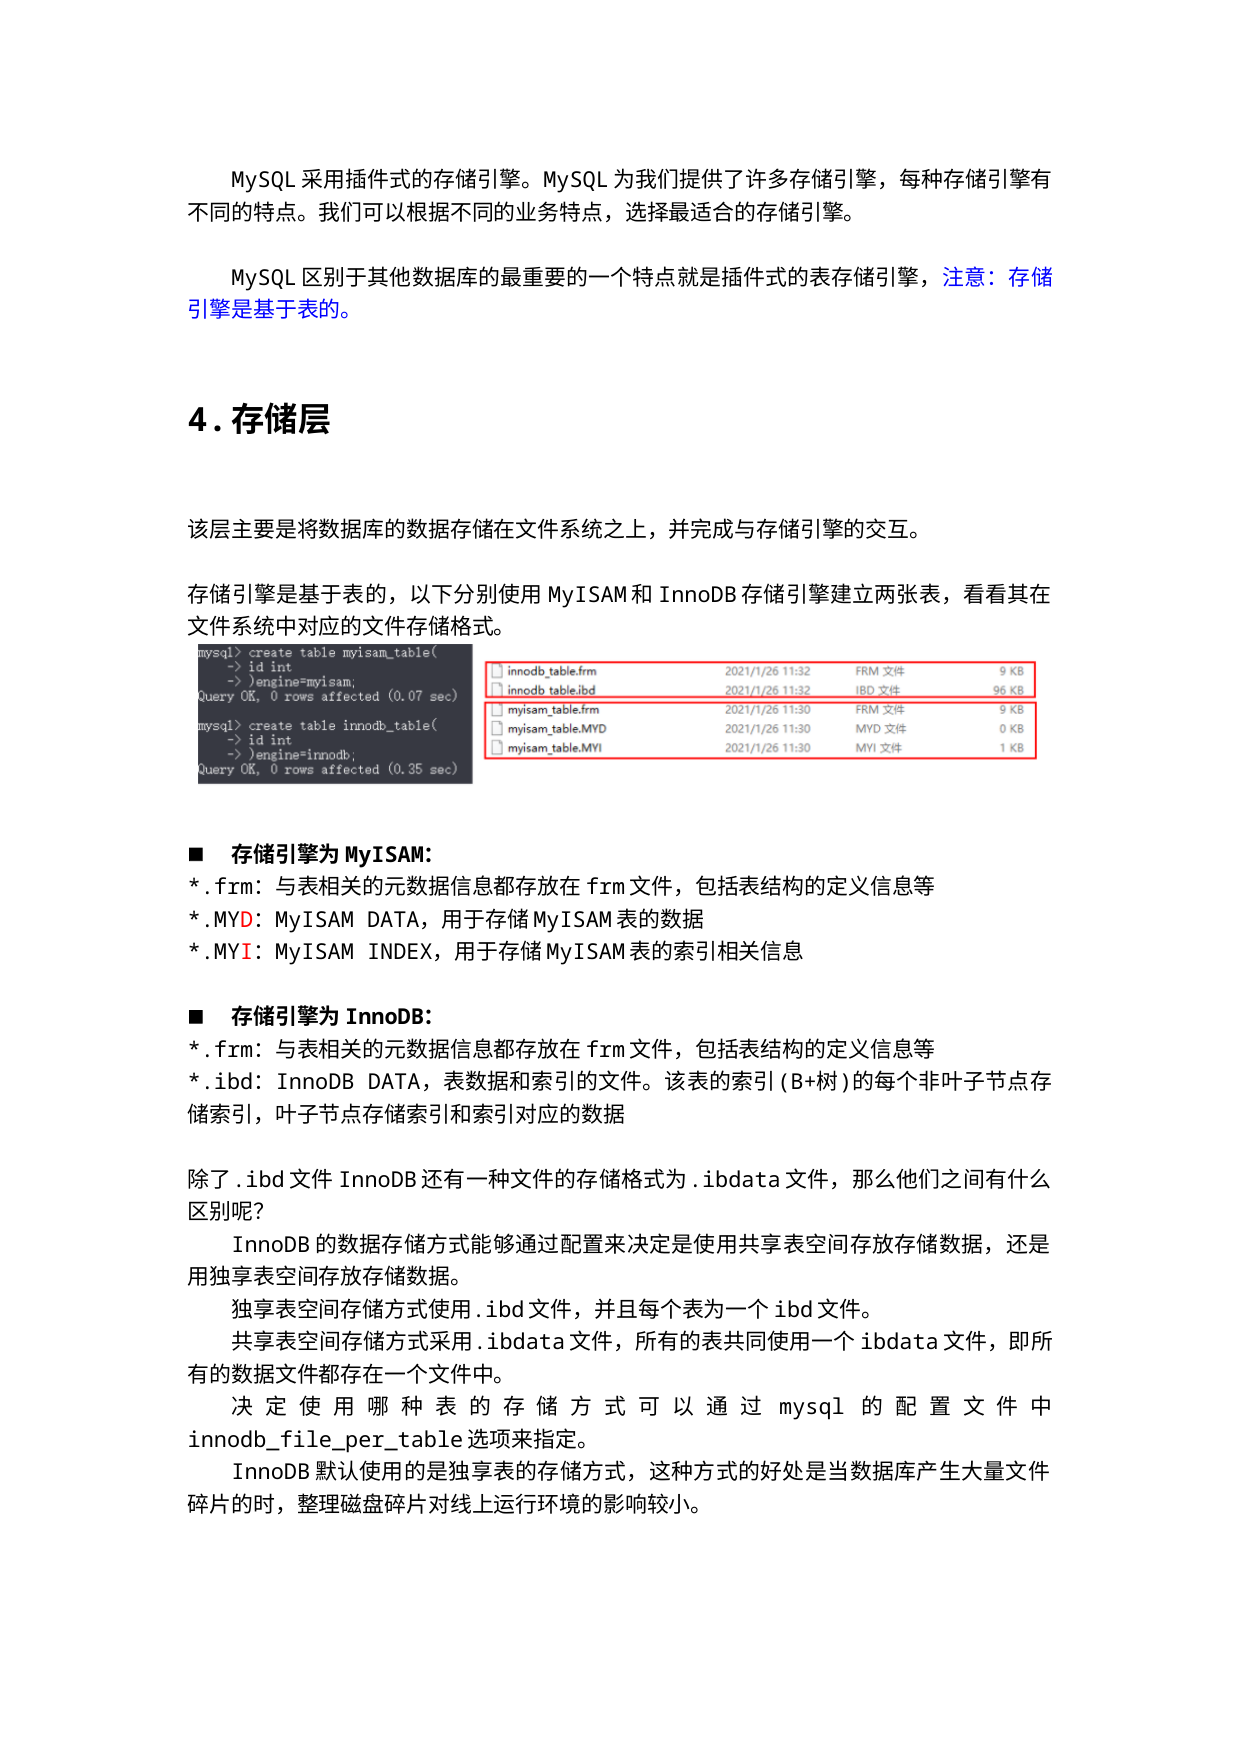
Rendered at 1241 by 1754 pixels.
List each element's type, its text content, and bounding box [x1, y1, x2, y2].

text *.frm：与表相关的元数据信息都存放在frm文件，包括表结构的定义信息等 [187, 1031, 1053, 1064]
text 除了.ibd文件InnoDB还有一种文件的存储格式为.ibdata文件，那么他们之间有什么区别呢？ [187, 1161, 1053, 1226]
picture [187, 641, 1053, 800]
list 存储引擎为MyISAM： [187, 836, 1053, 869]
text *.MYI：MyISAM INDEX，用于存储MyISAM表的索引相关信息 [187, 934, 1053, 966]
text InnoDB默认使用的是独享表的存储方式，这种方式的好处是当数据库产生大量文件碎片的时，整理磁盘碎片对线上运行环境的影响较小。 [187, 1454, 1053, 1519]
text InnoDB的数据存储方式能够通过配置来决定是使用共享表空间存放存储数据，还是用独享表空间存放存储数据。 [187, 1226, 1053, 1291]
text 共享表空间存储方式采用.ibdata文件，所有的表共同使用一个ibdata文件，即所有的数据文件都存在一个文件中。 [187, 1324, 1053, 1389]
text *.MYD：MyISAM DATA，用于存储MyISAM表的数据 [187, 901, 1053, 934]
list 存储引擎为InnoDB： [187, 999, 1053, 1031]
text 存储引擎是基于表的，以下分别使用MyISAM和InnoDB存储引擎建立两张表，看看其在文件系统中对应的文件存储格式。 [187, 576, 1053, 641]
subtitle 存储层 [187, 384, 1053, 449]
text 决定使用哪种表的存储方式可以通过mysql的配置文件中innodb_file_per_table选项来指定。 [187, 1389, 1053, 1454]
text *.ibd：InnoDB DATA，表数据和索引的文件。该表的索引(B+树)的每个非叶子节点存储索引，叶子节点存储索引和索引对应的数据 [187, 1064, 1053, 1129]
text 独享表空间存储方式使用.ibd文件，并且每个表为一个ibd文件。 [187, 1291, 1053, 1324]
text *.frm：与表相关的元数据信息都存放在frm文件，包括表结构的定义信息等 [187, 869, 1053, 901]
text 该层主要是将数据库的数据存储在文件系统之上，并完成与存储引擎的交互。 [187, 511, 1053, 544]
text MySQL采用插件式的存储引擎。MySQL为我们提供了许多存储引擎，每种存储引擎有不同的特点。我们可以根据不同的业务特点，选择最适合的存储引擎。 [187, 162, 1053, 227]
text MySQL区别于其他数据库的最重要的一个特点就是插件式的表存储引擎，注意：存储引擎是基于表的。 [187, 259, 1053, 324]
